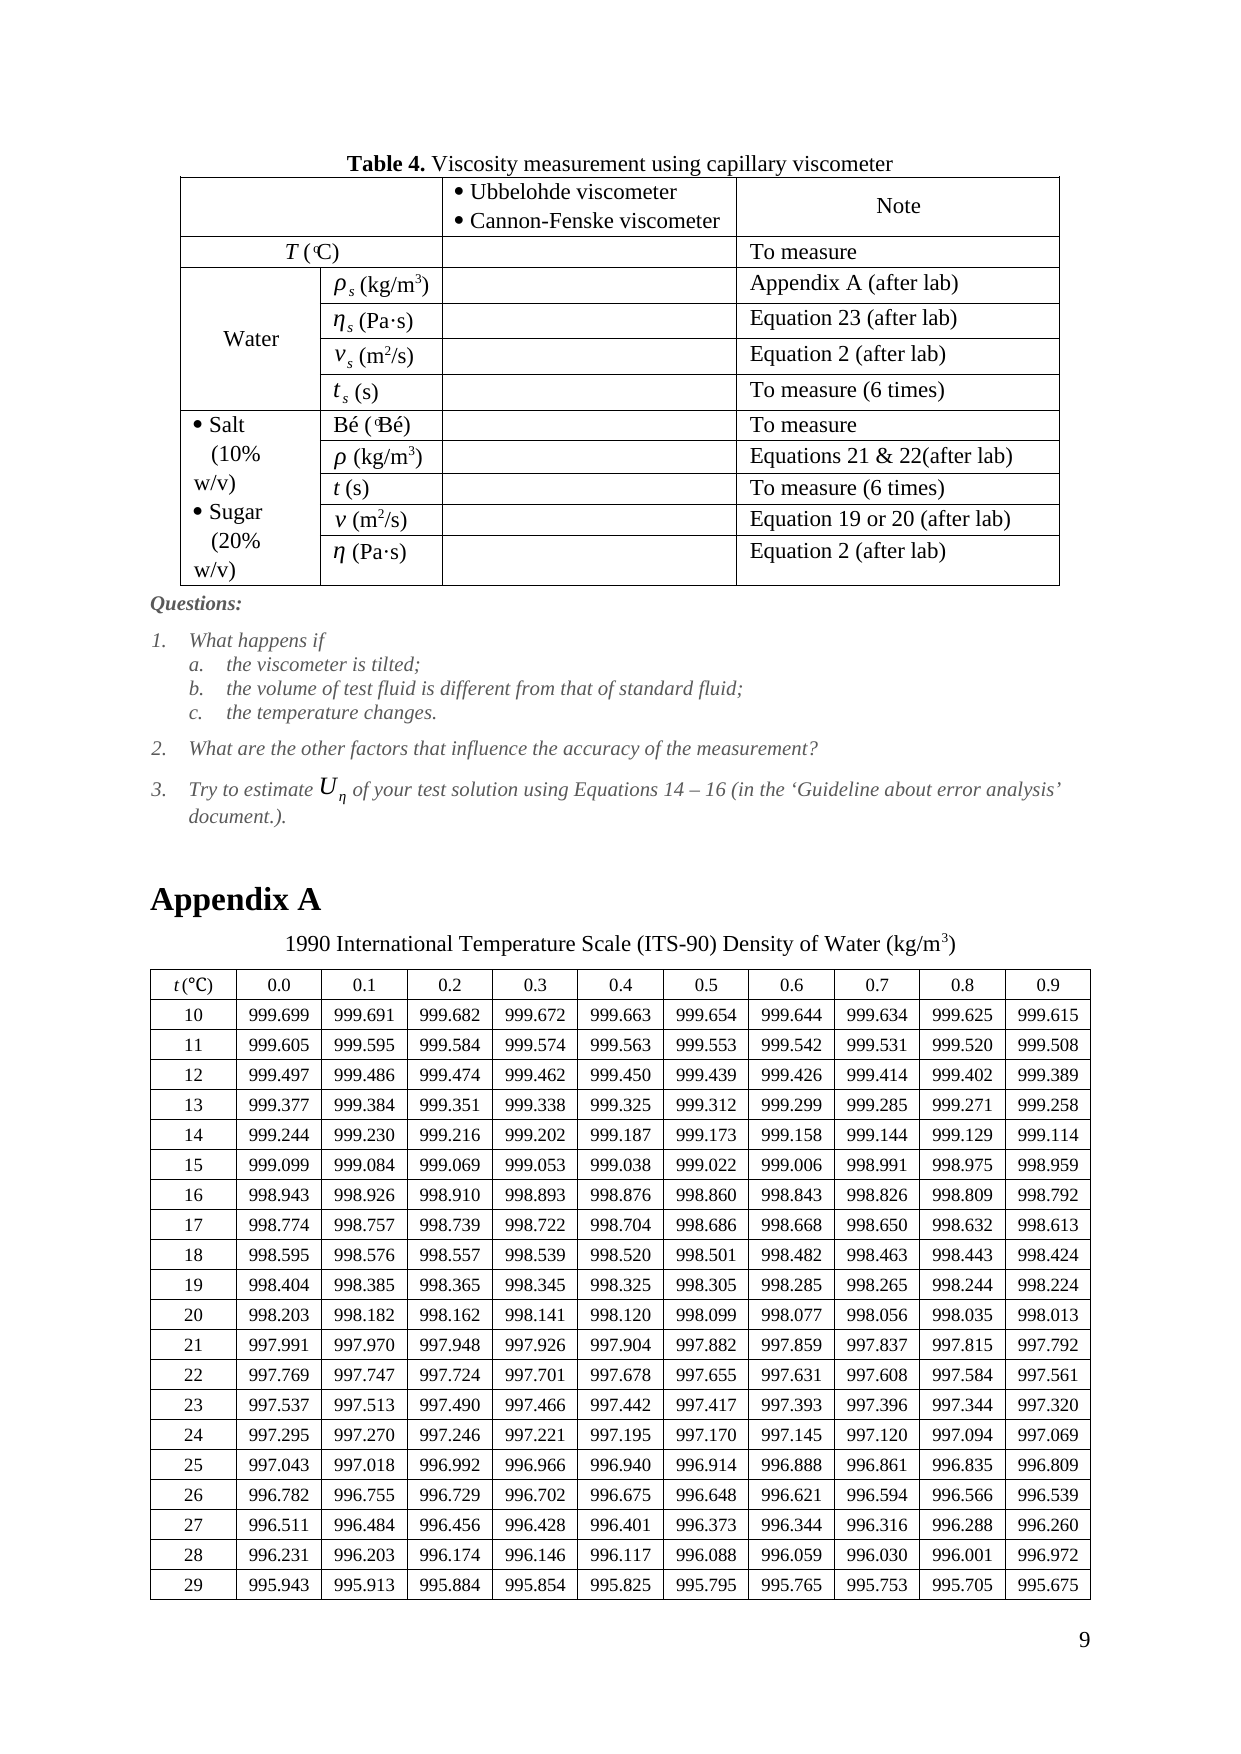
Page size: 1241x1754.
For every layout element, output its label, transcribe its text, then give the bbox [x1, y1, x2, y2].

table_cell (kg/m3) [321, 441, 442, 473]
table_cell 998.162 [408, 1300, 492, 1329]
table_cell 999.615 [1006, 1000, 1090, 1029]
table_cell 998.141 [493, 1300, 577, 1329]
table_header 0.0 [237, 970, 321, 999]
table_cell (Pa·s) [321, 536, 442, 585]
table_cell 11 [151, 1030, 236, 1059]
table_cell 999.006 [749, 1150, 834, 1179]
table_cell 999.158 [749, 1120, 834, 1149]
table_cell [443, 237, 736, 267]
table_cell 997.561 [1006, 1360, 1090, 1389]
table_cell 999.462 [493, 1060, 577, 1089]
table_cell 996.835 [920, 1450, 1005, 1479]
table_cell [443, 474, 736, 503]
table_cell 998.404 [237, 1270, 321, 1299]
table_cell 995.884 [408, 1570, 492, 1599]
table_cell 25 [151, 1450, 236, 1479]
table_cell 999.271 [920, 1090, 1005, 1119]
table_cell 997.396 [835, 1390, 919, 1419]
table_header Note [737, 178, 1059, 236]
table_cell 999.129 [920, 1120, 1005, 1149]
table_cell 996.782 [237, 1480, 321, 1509]
table_cell 997.221 [493, 1420, 577, 1449]
table_cell 997.270 [322, 1420, 407, 1449]
table_cell 998.943 [237, 1180, 321, 1209]
table_cell 15 [151, 1150, 236, 1179]
table_cell 996.428 [493, 1510, 577, 1539]
table_cell 997.837 [835, 1330, 919, 1359]
table_cell 999.584 [408, 1030, 492, 1059]
table_cell Salt (10% w/v) Sugar (20% w/v) [181, 411, 320, 585]
table_cell 999.244 [237, 1120, 321, 1149]
table_cell 999.099 [237, 1150, 321, 1179]
table_cell 995.753 [835, 1570, 919, 1599]
table_cell (m2/s) [321, 339, 442, 374]
table_cell 999.402 [920, 1060, 1005, 1089]
table_cell 995.913 [322, 1570, 407, 1599]
table_cell [443, 339, 736, 374]
table_cell 998.650 [835, 1210, 919, 1239]
table_cell 999.230 [322, 1120, 407, 1149]
table_header [181, 178, 442, 236]
text 1990 International Temperature Scale (ITS-90) Density of Water (kg/m3) [150, 931, 1090, 957]
table_cell 997.655 [664, 1360, 748, 1389]
table_cell 997.120 [835, 1420, 919, 1449]
table_cell To measure [737, 237, 1059, 267]
table_cell 997.018 [322, 1450, 407, 1479]
table_cell Equations 21 & 22(after lab) [737, 441, 1059, 473]
table_cell 998.463 [835, 1240, 919, 1269]
table_cell 996.621 [749, 1480, 834, 1509]
table_cell 997.747 [322, 1360, 407, 1389]
list What happens if [151, 628, 1089, 652]
table_cell 998.285 [749, 1270, 834, 1299]
table_cell 995.854 [493, 1570, 577, 1599]
table_cell 998.991 [835, 1150, 919, 1179]
table_cell Equation 2 (after lab) [737, 536, 1059, 585]
table_cell 996.992 [408, 1450, 492, 1479]
table_cell 997.904 [578, 1330, 663, 1359]
table_cell 998.365 [408, 1270, 492, 1299]
table_cell 996.288 [920, 1510, 1005, 1539]
table_cell 997.417 [664, 1390, 748, 1419]
table_header 0.6 [749, 970, 834, 999]
table_cell 999.144 [835, 1120, 919, 1149]
table_cell 997.344 [920, 1390, 1005, 1419]
table_cell 996.511 [237, 1510, 321, 1539]
table_cell 997.882 [664, 1330, 748, 1359]
table_cell 996.146 [493, 1540, 577, 1569]
table_cell 998.539 [493, 1240, 577, 1269]
table_cell 998.739 [408, 1210, 492, 1239]
table_cell 998.203 [237, 1300, 321, 1329]
table_cell 999.216 [408, 1120, 492, 1149]
table_cell 998.722 [493, 1210, 577, 1239]
table_cell 997.442 [578, 1390, 663, 1419]
table_cell Appendix A (after lab) [737, 268, 1059, 302]
table_cell 999.187 [578, 1120, 663, 1149]
table_cell 999.625 [920, 1000, 1005, 1029]
table_cell (s) [321, 375, 442, 410]
table_cell To measure [737, 411, 1059, 440]
table_cell 998.576 [322, 1240, 407, 1269]
table_cell 997.859 [749, 1330, 834, 1359]
table_cell 999.069 [408, 1150, 492, 1179]
table_cell 997.295 [237, 1420, 321, 1449]
table_cell 999.285 [835, 1090, 919, 1119]
table_cell 997.970 [322, 1330, 407, 1359]
table_cell 996.344 [749, 1510, 834, 1539]
table_cell 999.691 [322, 1000, 407, 1029]
table_cell 996.940 [578, 1450, 663, 1479]
table_cell 998.345 [493, 1270, 577, 1299]
table_cell 997.246 [408, 1420, 492, 1449]
table_cell 995.675 [1006, 1570, 1090, 1599]
table_cell 996.972 [1006, 1540, 1090, 1569]
table_cell 10 [151, 1000, 236, 1029]
table_cell 998.244 [920, 1270, 1005, 1299]
table_cell 998.613 [1006, 1210, 1090, 1239]
table_header 0.8 [920, 970, 1005, 999]
table_cell 997.195 [578, 1420, 663, 1449]
table_cell 999.682 [408, 1000, 492, 1029]
table_cell 995.825 [578, 1570, 663, 1599]
table_cell 999.312 [664, 1090, 748, 1119]
table_cell 999.644 [749, 1000, 834, 1029]
table_cell 998.632 [920, 1210, 1005, 1239]
table_cell [443, 505, 736, 535]
table_cell T ( ͦC) [181, 237, 442, 267]
table_cell 999.486 [322, 1060, 407, 1089]
table_cell 998.099 [664, 1300, 748, 1329]
table_cell 999.634 [835, 1000, 919, 1029]
table_cell 21 [151, 1330, 236, 1359]
table_cell 999.574 [493, 1030, 577, 1059]
table_cell 997.678 [578, 1360, 663, 1389]
table_cell 996.117 [578, 1540, 663, 1569]
table_cell 999.389 [1006, 1060, 1090, 1089]
table_cell 999.053 [493, 1150, 577, 1179]
table_cell 998.305 [664, 1270, 748, 1299]
table_cell 997.584 [920, 1360, 1005, 1389]
table_cell 997.513 [322, 1390, 407, 1419]
table_cell Equation 19 or 20 (after lab) [737, 505, 1059, 535]
table_cell 997.537 [237, 1390, 321, 1419]
table_cell To measure (6 times) [737, 375, 1059, 410]
table_cell 998.501 [664, 1240, 748, 1269]
table_cell 998.826 [835, 1180, 919, 1209]
table_header 0.1 [322, 970, 407, 999]
table_cell 996.729 [408, 1480, 492, 1509]
table_cell 999.439 [664, 1060, 748, 1089]
table_cell 998.860 [664, 1180, 748, 1209]
table_cell 995.943 [237, 1570, 321, 1599]
table_cell 998.975 [920, 1150, 1005, 1179]
table_header 0.5 [664, 970, 748, 999]
table_cell 996.484 [322, 1510, 407, 1539]
table_cell 998.443 [920, 1240, 1005, 1269]
table_cell 999.595 [322, 1030, 407, 1059]
table_cell 997.792 [1006, 1330, 1090, 1359]
table_cell 999.258 [1006, 1090, 1090, 1119]
table_cell 996.001 [920, 1540, 1005, 1569]
table_cell 12 [151, 1060, 236, 1089]
table_cell 998.120 [578, 1300, 663, 1329]
table_cell 26 [151, 1480, 236, 1509]
table_cell [443, 304, 736, 338]
table_cell 999.202 [493, 1120, 577, 1149]
table_cell 998.077 [749, 1300, 834, 1329]
table_cell 997.069 [1006, 1420, 1090, 1449]
table_cell 999.563 [578, 1030, 663, 1059]
table_cell 998.926 [322, 1180, 407, 1209]
table_cell 998.224 [1006, 1270, 1090, 1299]
table_cell 999.553 [664, 1030, 748, 1059]
table_cell 998.182 [322, 1300, 407, 1329]
table_cell 998.520 [578, 1240, 663, 1269]
table_cell 999.531 [835, 1030, 919, 1059]
text Table 4. Viscosity measurement using capillary viscometer [150, 150, 1090, 176]
table_cell 27 [151, 1510, 236, 1539]
table_cell Equation 2 (after lab) [737, 339, 1059, 374]
table_cell 999.450 [578, 1060, 663, 1089]
table_cell 996.174 [408, 1540, 492, 1569]
table_cell t (s) [321, 474, 442, 503]
table_cell 24 [151, 1420, 236, 1449]
list the viscometer is tilted; [188, 652, 1089, 676]
table_cell 998.959 [1006, 1150, 1090, 1179]
table_cell 996.702 [493, 1480, 577, 1509]
table_cell [443, 411, 736, 440]
table_cell 999.426 [749, 1060, 834, 1089]
table_cell 998.910 [408, 1180, 492, 1209]
table_cell 999.542 [749, 1030, 834, 1059]
table_cell 996.088 [664, 1540, 748, 1569]
table_cell 14 [151, 1120, 236, 1149]
table_cell 16 [151, 1180, 236, 1209]
table_cell 999.384 [322, 1090, 407, 1119]
table_cell 999.474 [408, 1060, 492, 1089]
table_cell 996.675 [578, 1480, 663, 1509]
table_cell 998.265 [835, 1270, 919, 1299]
table_cell 996.594 [835, 1480, 919, 1509]
table_cell 998.056 [835, 1300, 919, 1329]
table_header 0.9 [1006, 970, 1090, 999]
table_cell [443, 536, 736, 585]
table_cell 996.809 [1006, 1450, 1090, 1479]
table_cell 999.084 [322, 1150, 407, 1179]
table_cell 28 [151, 1540, 236, 1569]
table_cell 997.320 [1006, 1390, 1090, 1419]
table_cell 999.699 [237, 1000, 321, 1029]
table_cell 998.757 [322, 1210, 407, 1239]
table_cell 998.013 [1006, 1300, 1090, 1329]
table_cell 999.520 [920, 1030, 1005, 1059]
table_cell 998.325 [578, 1270, 663, 1299]
table_cell 996.316 [835, 1510, 919, 1539]
table_cell 999.654 [664, 1000, 748, 1029]
table_cell 22 [151, 1360, 236, 1389]
table_cell 19 [151, 1270, 236, 1299]
table_cell 998.035 [920, 1300, 1005, 1329]
table_cell 997.145 [749, 1420, 834, 1449]
list Try to estimate of your test solution using Equations 14 – 16 (in the ‘Guideline about error analysis’ document.). [151, 773, 1090, 828]
table_cell 999.497 [237, 1060, 321, 1089]
table_cell 998.876 [578, 1180, 663, 1209]
table_cell 998.774 [237, 1210, 321, 1239]
table_cell 999.114 [1006, 1120, 1090, 1149]
table_cell 999.173 [664, 1120, 748, 1149]
table_cell 996.203 [322, 1540, 407, 1569]
table_cell 996.755 [322, 1480, 407, 1509]
table_cell 996.966 [493, 1450, 577, 1479]
table_cell 998.482 [749, 1240, 834, 1269]
table_cell 998.595 [237, 1240, 321, 1269]
table_cell 999.022 [664, 1150, 748, 1179]
table_cell 999.672 [493, 1000, 577, 1029]
table_cell Equation 23 (after lab) [737, 304, 1059, 338]
table_header Ubbelohde viscometer Cannon-Fenske viscometer [443, 178, 736, 236]
list the volume of test fluid is different from that of standard fluid; [188, 676, 1089, 700]
table_header 0.2 [408, 970, 492, 999]
table_cell 998.557 [408, 1240, 492, 1269]
table_cell 997.769 [237, 1360, 321, 1389]
table_cell 999.605 [237, 1030, 321, 1059]
table_cell [443, 268, 736, 302]
table_header 0.4 [578, 970, 663, 999]
table_cell 13 [151, 1090, 236, 1119]
table_cell 999.508 [1006, 1030, 1090, 1059]
table_cell 997.701 [493, 1360, 577, 1389]
table_cell 999.038 [578, 1150, 663, 1179]
table_cell 20 [151, 1300, 236, 1329]
table_cell 996.373 [664, 1510, 748, 1539]
table_cell 999.414 [835, 1060, 919, 1089]
table_cell 998.385 [322, 1270, 407, 1299]
table_cell 996.456 [408, 1510, 492, 1539]
table_cell 996.861 [835, 1450, 919, 1479]
table_cell 999.338 [493, 1090, 577, 1119]
table_cell 999.299 [749, 1090, 834, 1119]
table_cell 997.490 [408, 1390, 492, 1419]
table_cell 997.466 [493, 1390, 577, 1419]
table_cell (kg/m3) [321, 268, 442, 302]
table_cell 997.948 [408, 1330, 492, 1359]
list What are the other factors that influence the accuracy of the measurement? [151, 736, 1090, 760]
table_cell 999.351 [408, 1090, 492, 1119]
table_cell 996.030 [835, 1540, 919, 1569]
table_cell [443, 375, 736, 410]
table_cell 996.401 [578, 1510, 663, 1539]
table_cell 996.231 [237, 1540, 321, 1569]
table_cell 999.663 [578, 1000, 663, 1029]
table_cell 997.043 [237, 1450, 321, 1479]
table_cell (Pa·s) [321, 304, 442, 338]
table_cell 995.705 [920, 1570, 1005, 1599]
table_header 0.7 [835, 970, 919, 999]
table_cell 999.325 [578, 1090, 663, 1119]
table_cell 997.815 [920, 1330, 1005, 1359]
table_cell 23 [151, 1390, 236, 1419]
table_cell Water [181, 268, 320, 410]
table_cell 998.686 [664, 1210, 748, 1239]
table_cell [443, 441, 736, 473]
table_cell 999.377 [237, 1090, 321, 1119]
table_cell (m2/s) [321, 505, 442, 535]
table_header 0.3 [493, 970, 577, 999]
table_cell To measure (6 times) [737, 474, 1059, 503]
table_cell 998.424 [1006, 1240, 1090, 1269]
table_cell 997.631 [749, 1360, 834, 1389]
table_cell 996.888 [749, 1450, 834, 1479]
table_cell 997.724 [408, 1360, 492, 1389]
table_cell 997.094 [920, 1420, 1005, 1449]
table_header t (℃) [151, 970, 236, 999]
table_cell 998.668 [749, 1210, 834, 1239]
table_cell 996.914 [664, 1450, 748, 1479]
table_cell 995.765 [749, 1570, 834, 1599]
table_cell 996.539 [1006, 1480, 1090, 1509]
table_cell 998.809 [920, 1180, 1005, 1209]
text Appendix A [150, 880, 1090, 918]
table_cell 29 [151, 1570, 236, 1599]
table_cell 996.648 [664, 1480, 748, 1509]
list the temperature changes. [188, 700, 1089, 724]
table_cell Bé ( ͦBé) [321, 411, 442, 440]
table_cell 996.059 [749, 1540, 834, 1569]
table_cell 997.170 [664, 1420, 748, 1449]
table_cell 17 [151, 1210, 236, 1239]
table_cell 998.792 [1006, 1180, 1090, 1209]
table_cell 997.393 [749, 1390, 834, 1419]
table_cell 998.704 [578, 1210, 663, 1239]
table_cell 18 [151, 1240, 236, 1269]
table_cell 996.260 [1006, 1510, 1090, 1539]
table_cell 998.893 [493, 1180, 577, 1209]
table_cell 997.608 [835, 1360, 919, 1389]
text Questions: [150, 225, 1090, 615]
table_cell 997.926 [493, 1330, 577, 1359]
table_cell 998.843 [749, 1180, 834, 1209]
table_cell 995.795 [664, 1570, 748, 1599]
table_cell 997.991 [237, 1330, 321, 1359]
table_cell 996.566 [920, 1480, 1005, 1509]
